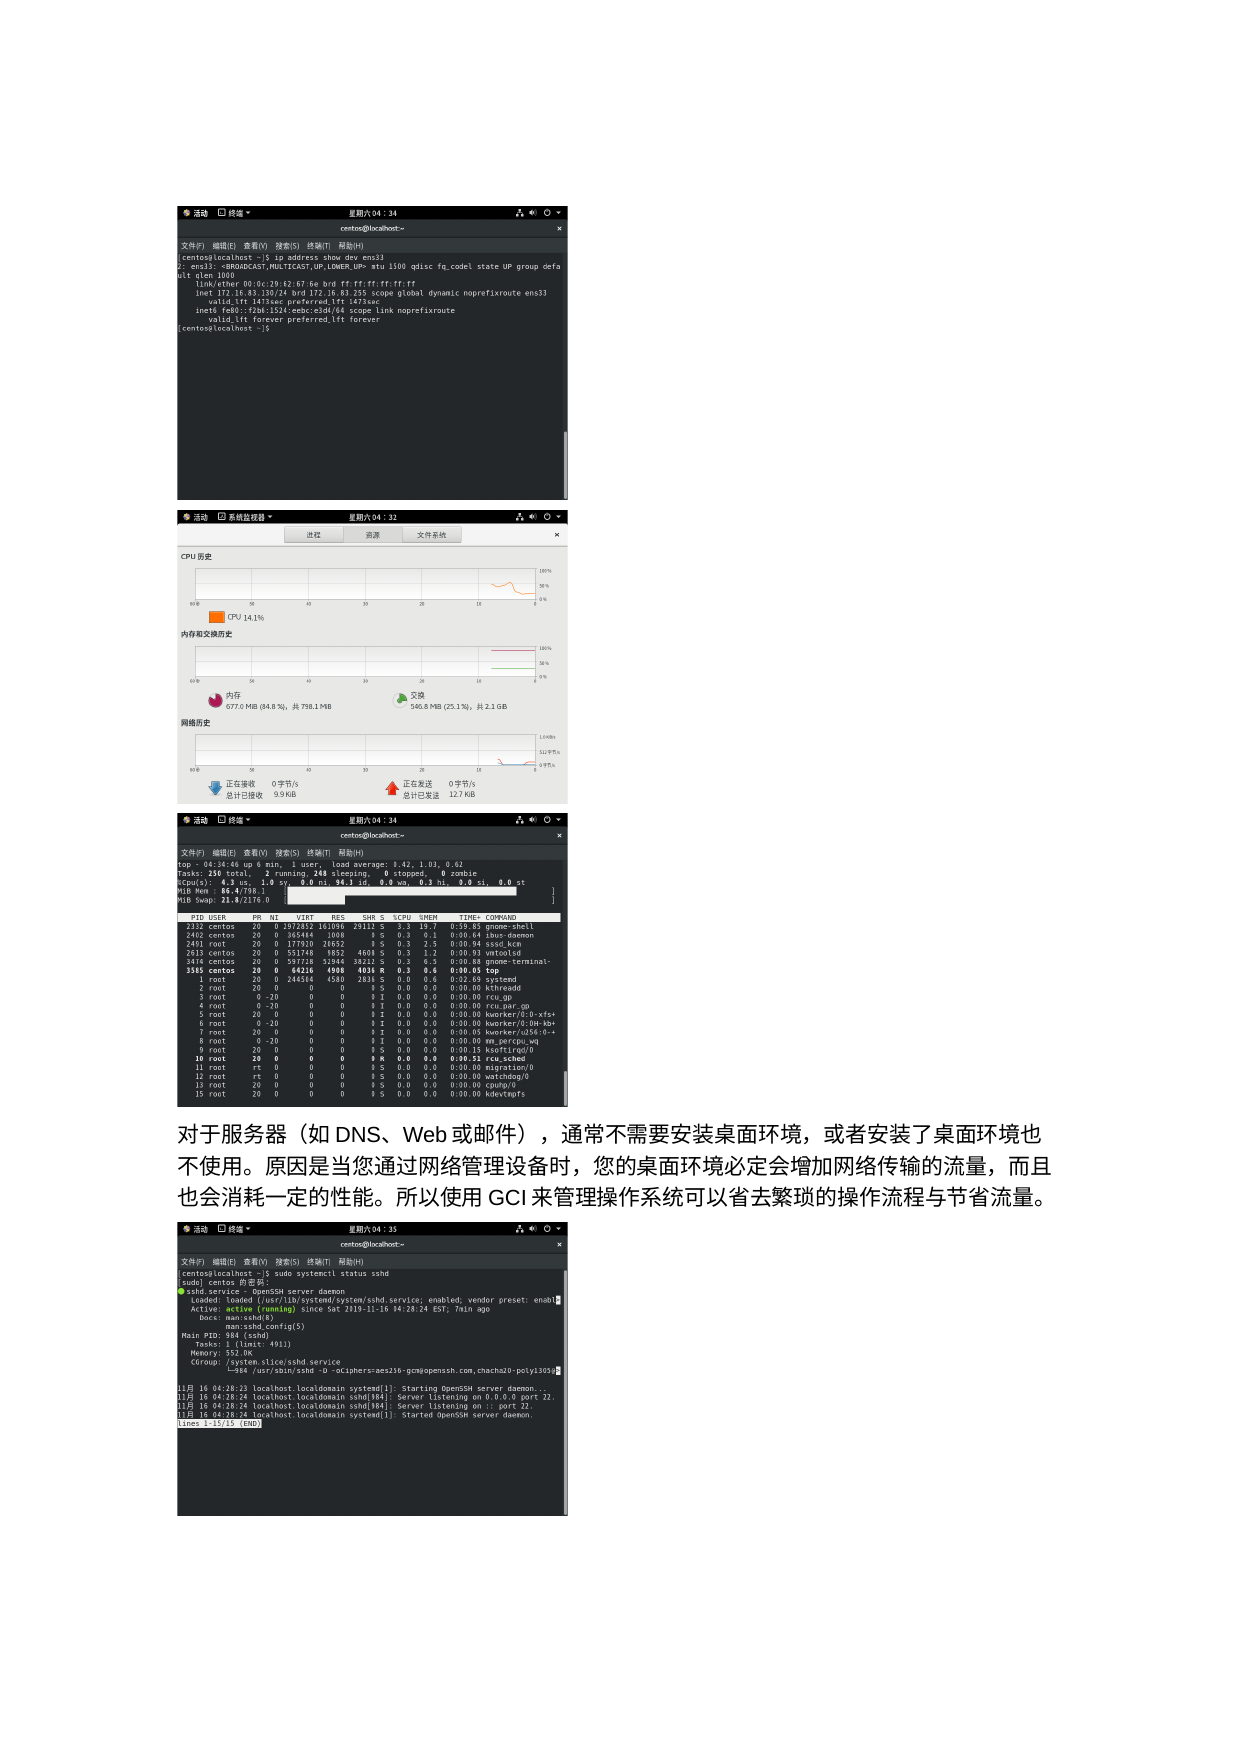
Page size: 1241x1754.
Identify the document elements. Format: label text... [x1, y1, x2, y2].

picture [177, 510, 568, 804]
text 对于服务器（如DNS、Web或邮件），通常不需要安装桌面环境，或者安装了桌面环境也不使用。原因是当您通过网络管理设备时，您的桌面环境必定会增加网络传输的流量，而且也会消耗一定的性能。所以使用GCI来管理操作系统可以省去繁琐的操作流程与节省流量。 [177, 1117, 1063, 1212]
picture [177, 1222, 568, 1516]
picture [177, 813, 568, 1107]
picture [177, 206, 568, 500]
